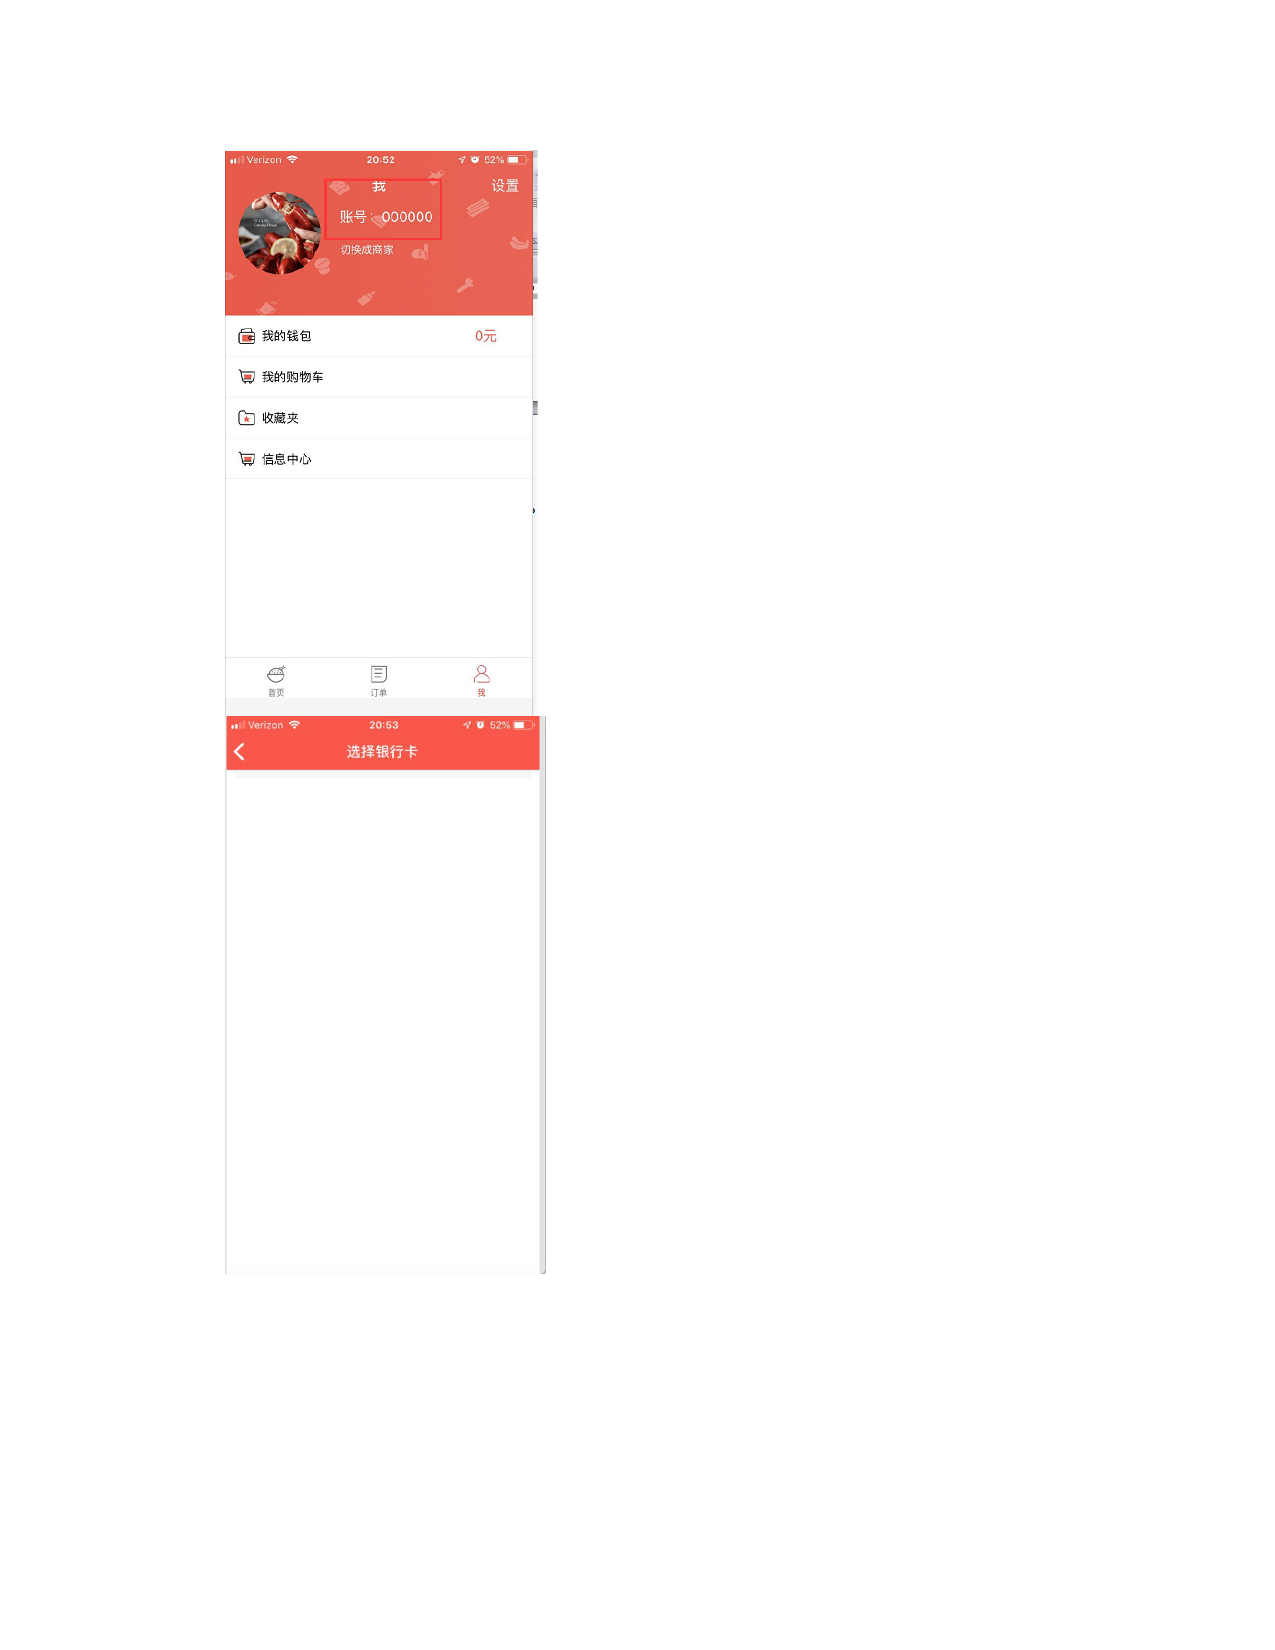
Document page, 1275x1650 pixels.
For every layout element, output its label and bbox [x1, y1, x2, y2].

picture [225, 150, 546, 1274]
